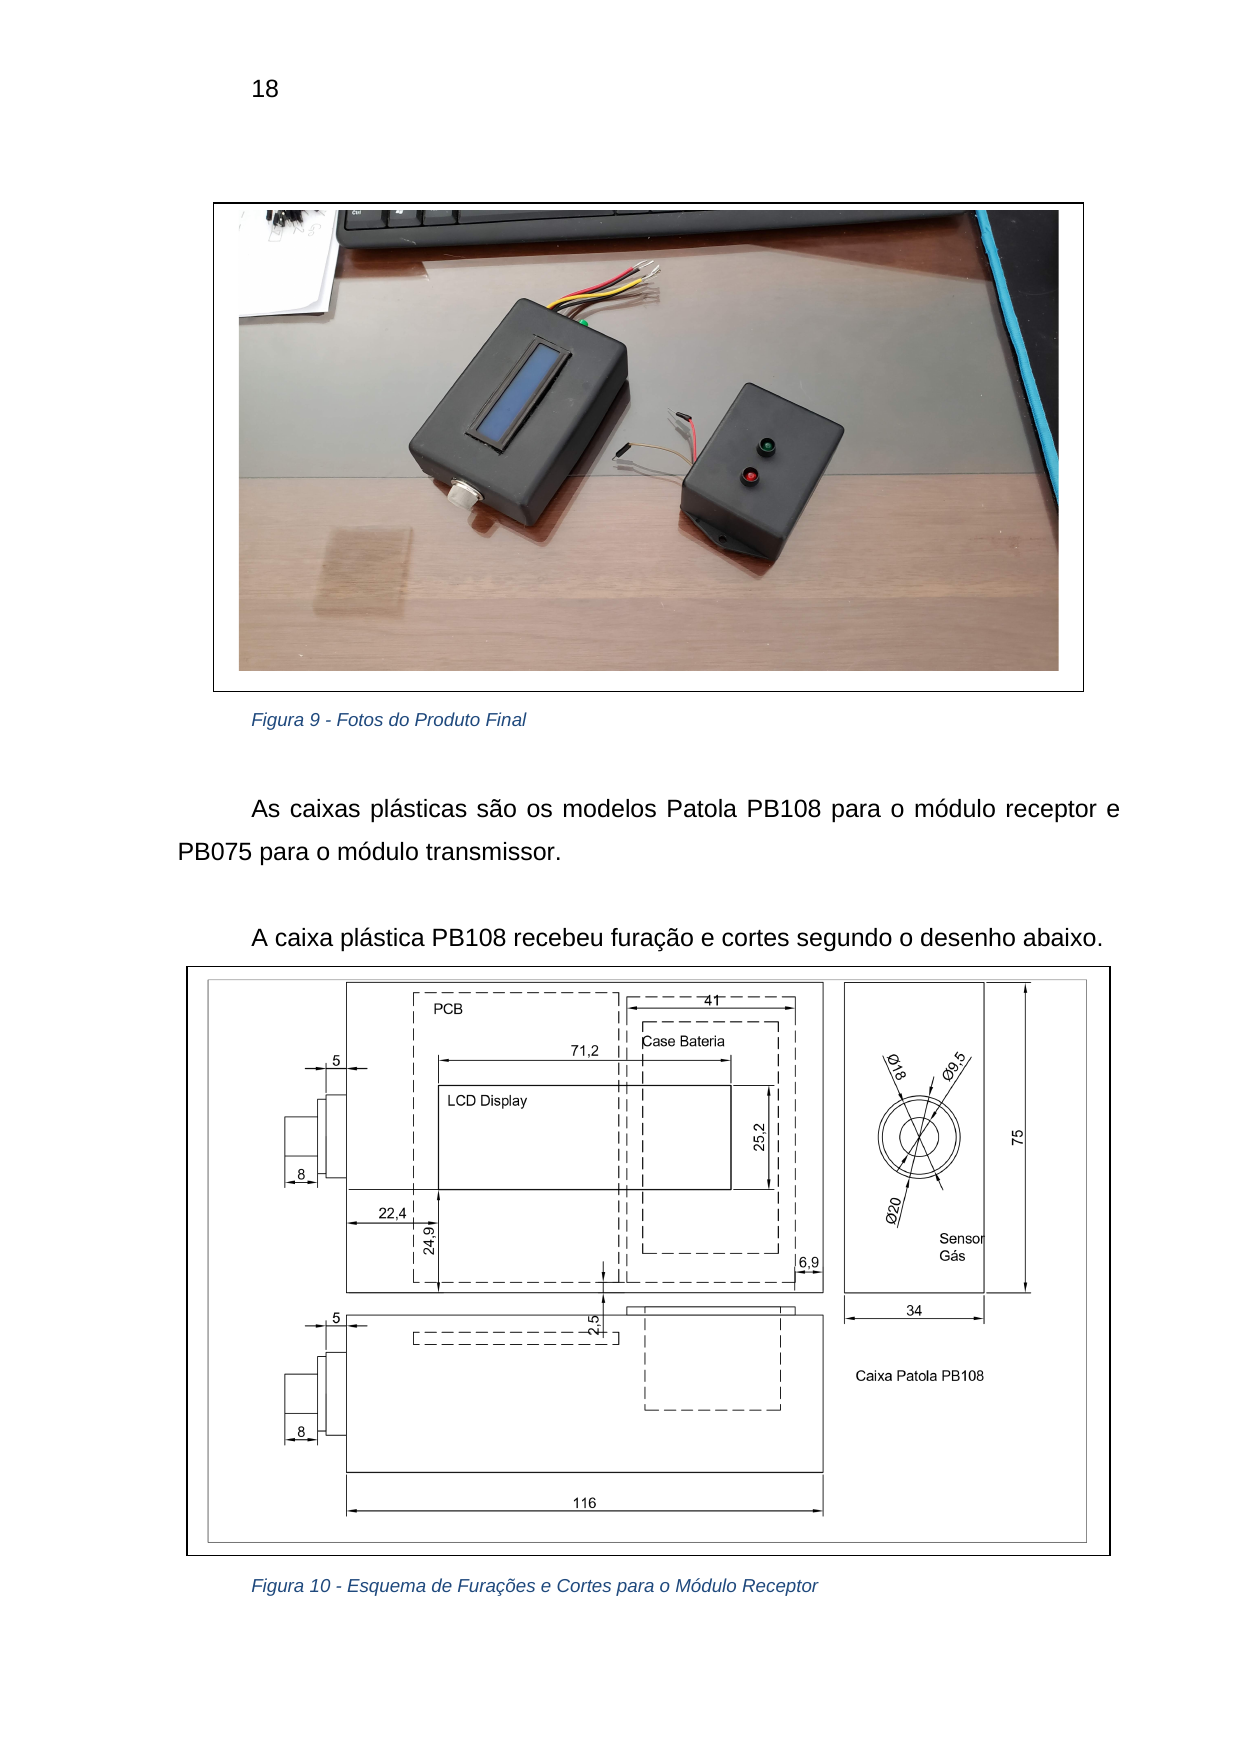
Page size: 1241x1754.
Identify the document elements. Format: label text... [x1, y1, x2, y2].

picture [238, 210, 1059, 671]
text As caixas plásticas são os modelos Patola PB108 para o módulo receptor e PB075 para o módulo transmissor. [177, 794, 1122, 866]
picture [209, 980, 1087, 1542]
text A caixa plástica PB108 recebeu furação e cortes segundo o desenho abaixo. [177, 923, 1122, 952]
